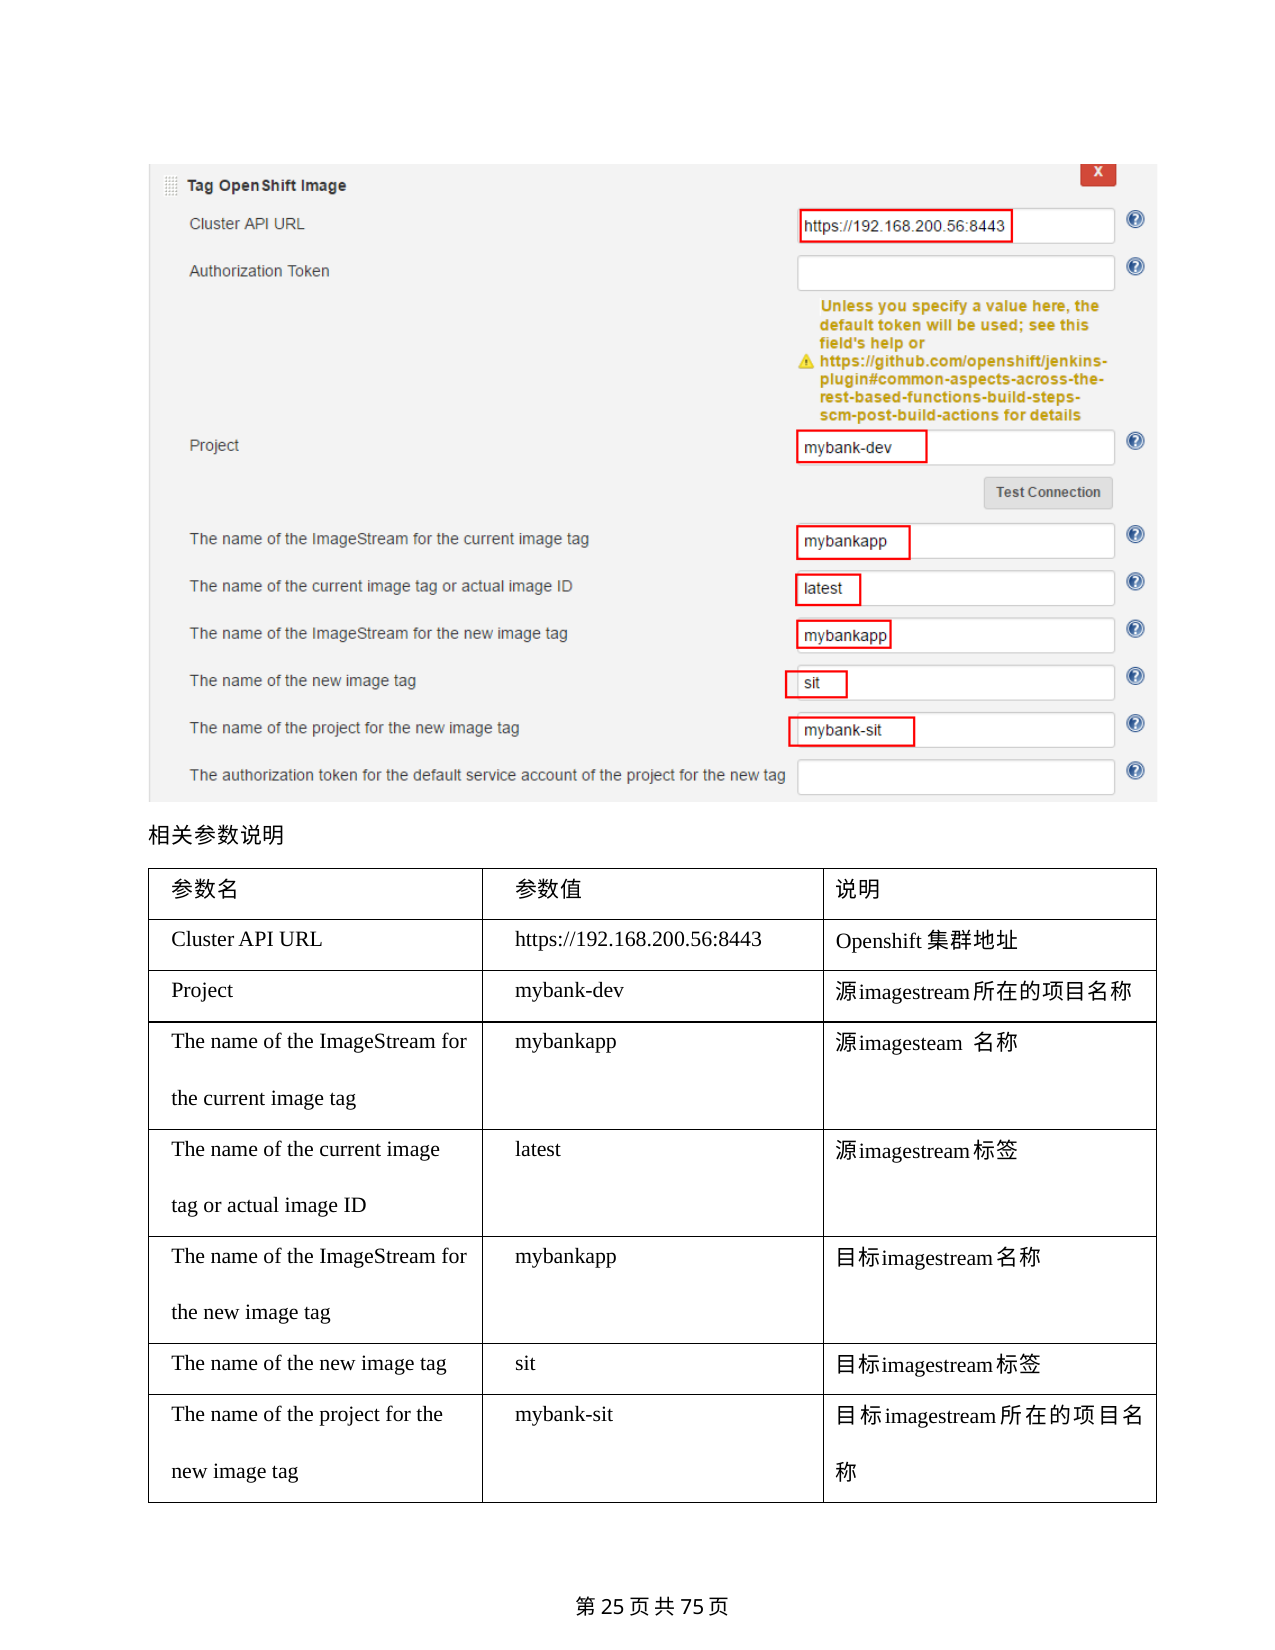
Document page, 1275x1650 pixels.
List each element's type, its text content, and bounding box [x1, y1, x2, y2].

table_cell latest [483, 1130, 823, 1236]
text 相关参数说明 [148, 815, 1156, 852]
picture [148, 164, 1158, 802]
table_cell https://192.168.200.56:8443 [483, 920, 823, 970]
table_cell The name of the ImageStream for the new image tag [149, 1237, 482, 1343]
table_cell 源imagestream所在的项目名称 [824, 971, 1156, 1021]
table_cell mybank-sit [483, 1395, 823, 1502]
table_cell Cluster API URL [149, 920, 482, 970]
table_cell mybankapp [483, 1237, 823, 1343]
table_cell mybank-dev [483, 971, 823, 1021]
table_cell The name of the new image tag [149, 1344, 482, 1394]
table_header 参数名 [149, 869, 482, 919]
table_cell sit [483, 1344, 823, 1394]
table_cell 源imagestream标签 [824, 1130, 1156, 1236]
table_cell The name of the ImageStream for the current image tag [149, 1023, 482, 1129]
table_cell The name of the current image tag or actual image ID [149, 1130, 482, 1236]
table_header 说明 [824, 869, 1156, 919]
table_cell The name of the project for the new image tag [149, 1395, 482, 1502]
table_cell Openshift集群地址 [824, 920, 1156, 970]
table_cell 目标imagestream名称 [824, 1237, 1156, 1343]
table_cell 目标imagestream标签 [824, 1344, 1156, 1394]
table_cell 目标imagestream所在的项目名称 [824, 1395, 1156, 1502]
table_header 参数值 [483, 869, 823, 919]
table_cell 源imagesteam名称 [824, 1023, 1156, 1129]
table_cell mybankapp [483, 1023, 823, 1129]
table_cell Project [149, 971, 482, 1021]
